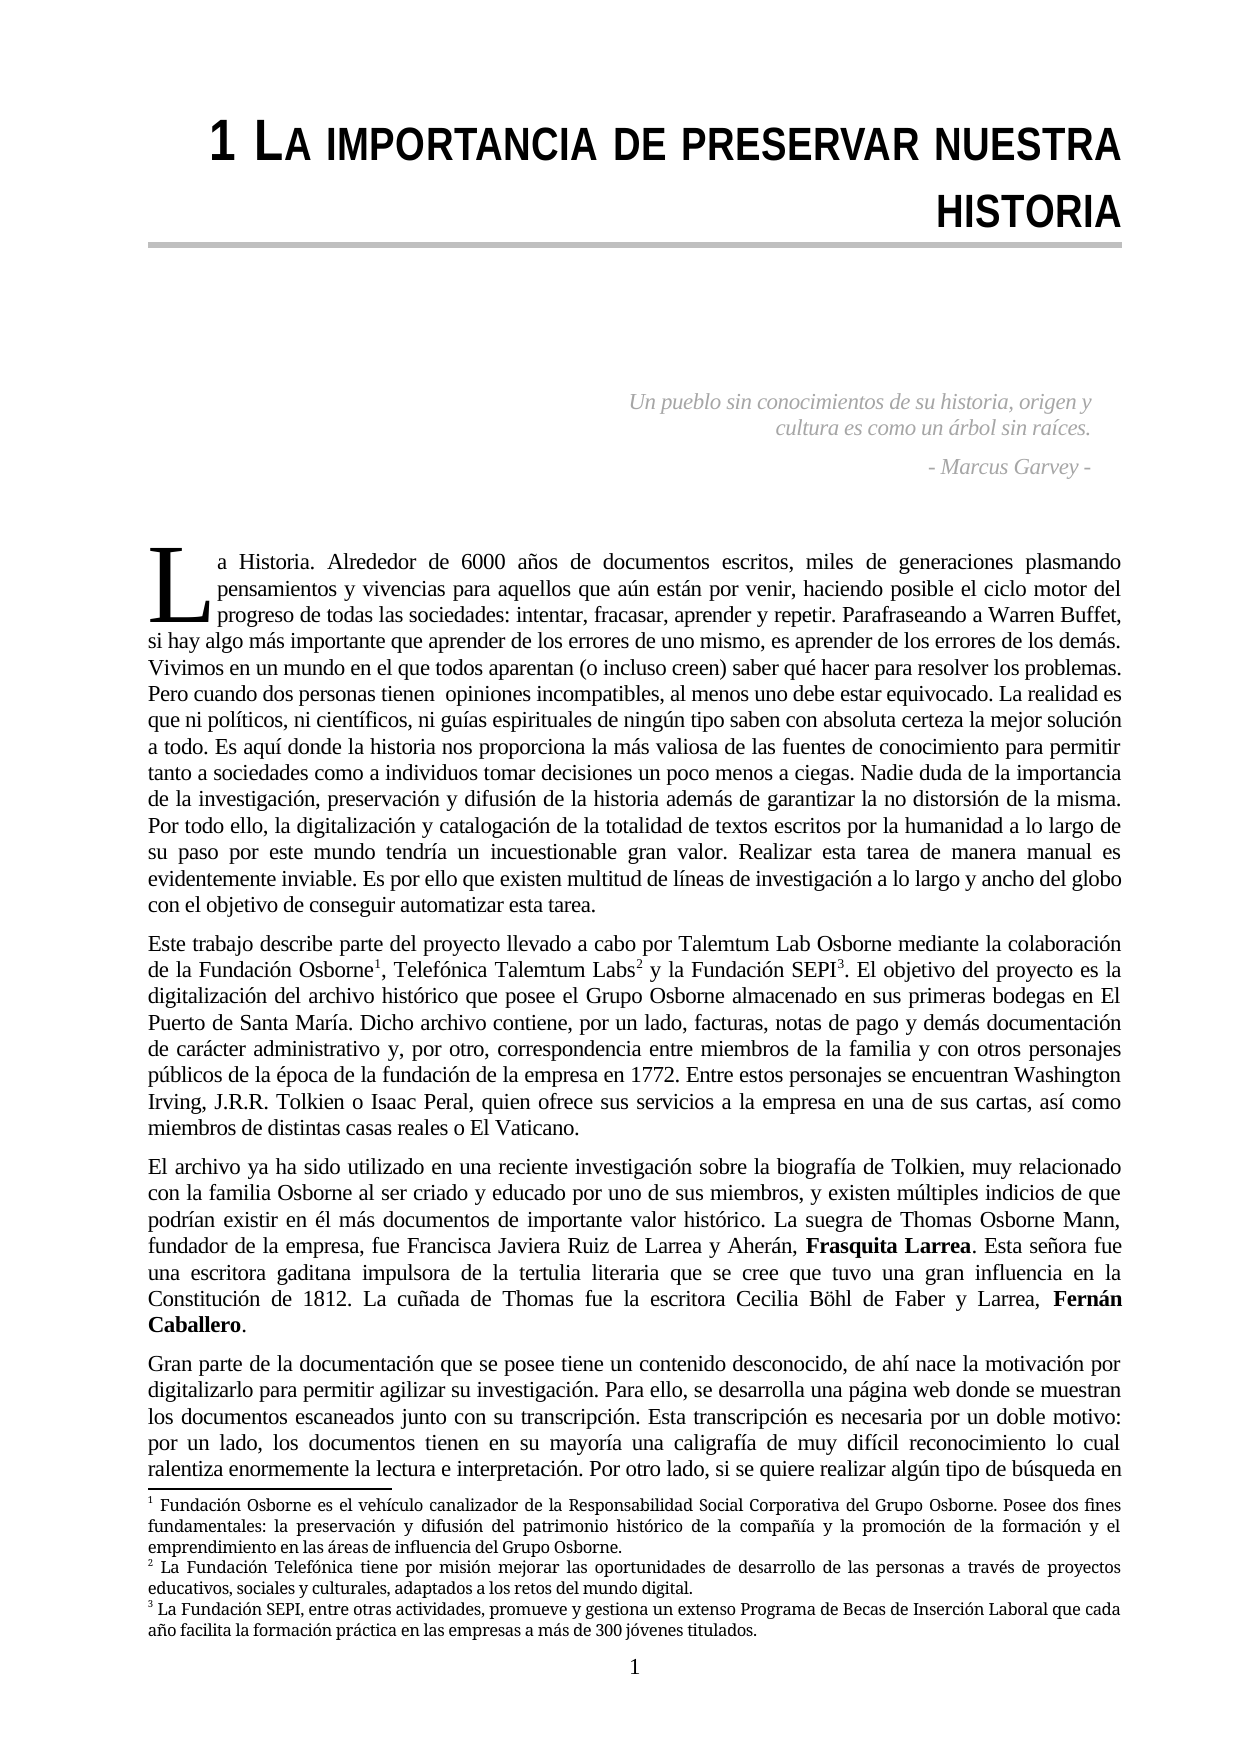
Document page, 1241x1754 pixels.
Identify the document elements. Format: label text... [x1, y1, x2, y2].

subtitle La importancia de preservar nuestra historia [148, 106, 1122, 242]
text Este trabajo describe parte del proyecto llevado a cabo por Talemtum Lab Osborne mediante la colaboración de la Fundación Osborne, Telefónica Talemtum Labs y la Fundación SEPI. El objetivo del proyecto es la digitalización del archivo histórico que posee el Grupo Osborne almacenado en sus primeras bodegas en El Puerto de Santa María. Dicho archivo contiene, por un lado, facturas, notas de pago y demás documentación de carácter administrativo y, por otro, correspondencia entre miembros de la familia y con otros personajes públicos de la época de la fundación de la empresa en 1772. Entre estos personajes se encuentran Washington Irving, J.R.R. Tolkien o Isaac Peral, quien ofrece sus servicios a la empresa en una de sus cartas, así como miembros de distintas casas reales o El Vaticano. [148, 930, 1122, 1141]
text El archivo ya ha sido utilizado en una reciente investigación sobre la biografía de Tolkien, muy relacionado con la familia Osborne al ser criado y educado por uno de sus miembros, y existen múltiples indicios de que podrían existir en él más documentos de importante valor histórico. La suegra de Thomas Osborne Mann, fundador de la empresa, fue Francisca Javiera Ruiz de Larrea y Aherán, Frasquita Larrea. Esta señora fue una escritora gaditana impulsora de la tertulia literaria que se cree que tuvo una gran influencia en la Constitución de 1812. La cuñada de Thomas fue la escritora Cecilia Böhl de Faber y Larrea, Fernán Caballero. [148, 1153, 1122, 1338]
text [148, 1350, 1122, 1482]
text a Historia. Alrededor de 6000 años de documentos escritos, miles de generaciones plasmando pensamientos y vivencias para aquellos que aún están por venir, haciendo posible el ciclo motor del progreso de todas las sociedades: intentar, fracasar, aprender y repetir. Parafraseando a Warren Buffet, si hay algo más importante que aprender de los errores de uno mismo, es aprender de los errores de los demás. Vivimos en un mundo en el que todos aparentan (o incluso creen) saber qué hacer para resolver los problemas. Pero cuando dos personas tienen opiniones incompatibles, al menos uno debe estar equivocado. La realidad es que ni políticos, ni científicos, ni guías espirituales de ningún tipo saben con absoluta certeza la mejor solución a todo. Es aquí donde la historia nos proporciona la más valiosa de las fuentes de conocimiento para permitir tanto a sociedades como a individuos tomar decisiones un poco menos a ciegas. Nadie duda de la importancia de la investigación, preservación y difusión de la historia además de garantizar la no distorsión de la misma. Por todo ello, la digitalización y catalogación de la totalidad de textos escritos por la humanidad a lo largo de su paso por este mundo tendría un incuestionable gran valor. Realizar esta tarea de manera manual es evidentemente inviable. Es por ello que existen multitud de líneas de investigación a lo largo y ancho del globo con el objetivo de conseguir automatizar esta tarea. [148, 548, 1122, 917]
